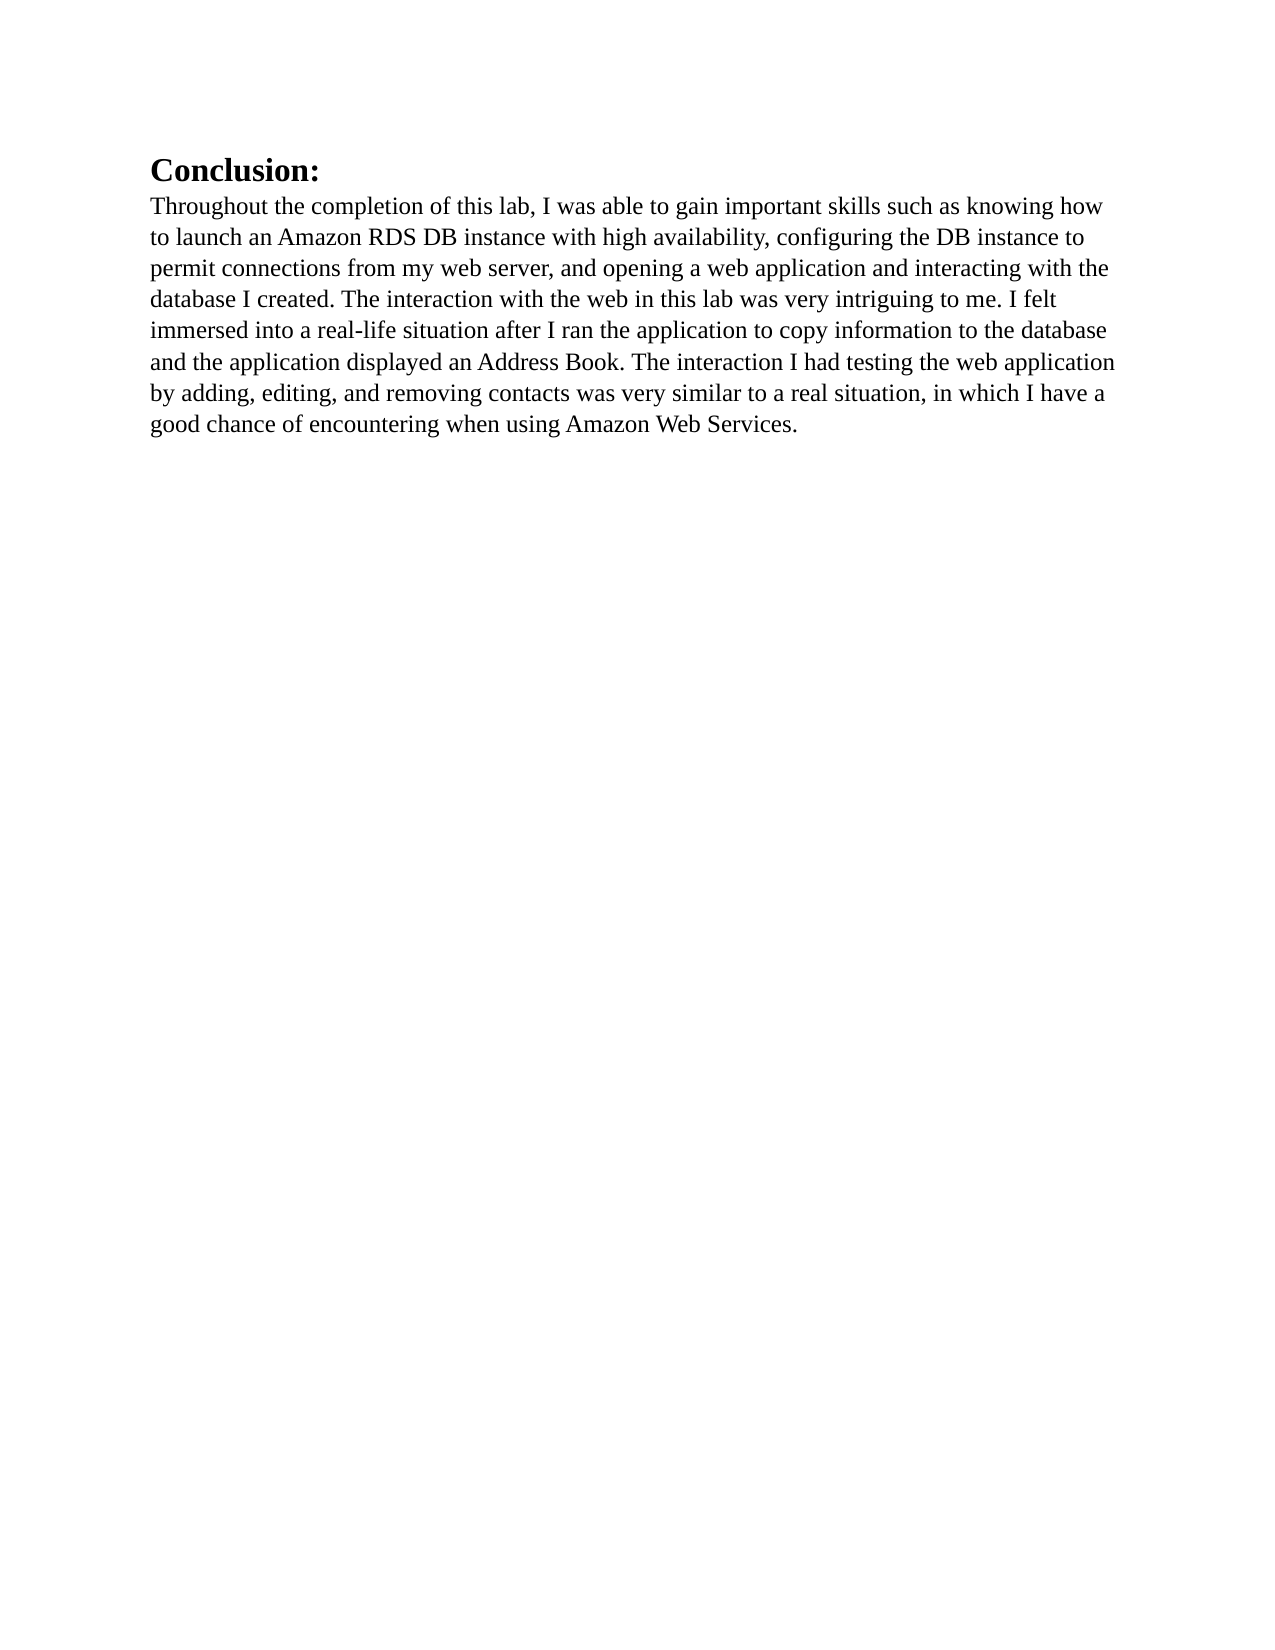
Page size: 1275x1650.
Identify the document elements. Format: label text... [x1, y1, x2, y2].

text Conclusion: [150, 150, 1125, 188]
text Throughout the completion of this lab, I was able to gain important skills such as knowing how to launch an Amazon RDS DB instance with high availability, configuring the DB instance to permit connections from my web server, and opening a web application and interacting with the database I created. The interaction with the web in this lab was very intriguing to me. I felt immersed into a real-life situation after I ran the application to copy information to the database and the application displayed an Address Book. The interaction I had testing the web application by adding, editing, and removing contacts was very similar to a real situation, in which I have a good chance of encountering when using Amazon Web Services. [150, 191, 1125, 437]
